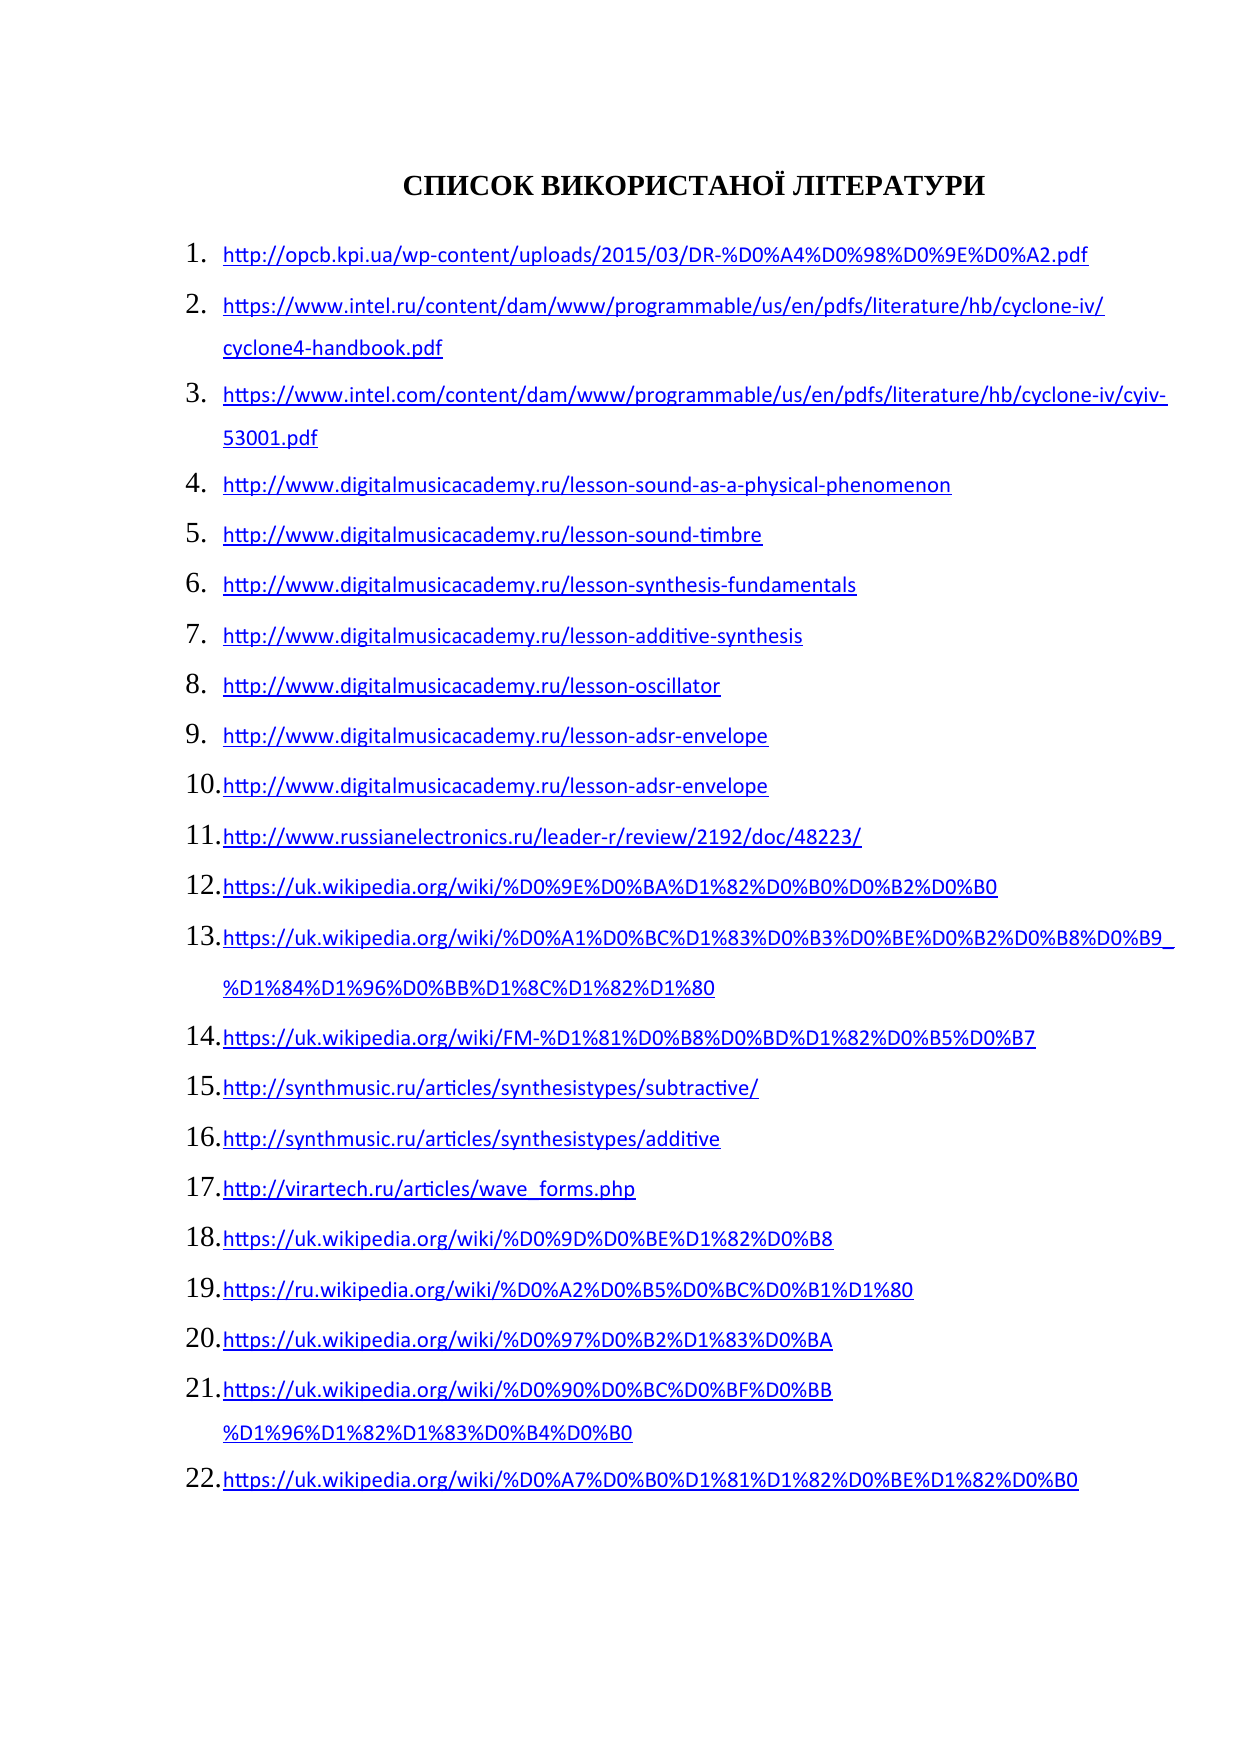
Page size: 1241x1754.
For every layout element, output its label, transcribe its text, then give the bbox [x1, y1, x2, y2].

list http://synthmusic.ru/articles/synthesistypes/subtractive/ [185, 1068, 1181, 1102]
list https://uk.wikipedia.org/wiki/%D0%A7%D0%B0%D1%81%D1%82%D0%BE%D1%82%D0%B0 [185, 1460, 1181, 1493]
list http://www.digitalmusicacademy.ru/lesson-additive-synthesis [185, 616, 1181, 649]
list https://uk.wikipedia.org/wiki/FM-%D1%81%D0%B8%D0%BD%D1%82%D0%B5%D0%B7 [185, 1018, 1181, 1052]
list https://uk.wikipedia.org/wiki/%D0%97%D0%B2%D1%83%D0%BA [185, 1320, 1181, 1354]
list https://uk.wikipedia.org/wiki/%D0%90%D0%BC%D0%BF%D0%BB%D1%96%D1%82%D1%83%D0%B4%D0%B0 [185, 1370, 1181, 1446]
list https://www.intel.ru/content/dam/www/programmable/us/en/pdfs/literature/hb/cyclone-iv/cyclone4-handbook.pdf [185, 286, 1181, 361]
list http://www.digitalmusicacademy.ru/lesson-synthesis-fundamentals [185, 565, 1181, 599]
list https://ru.wikipedia.org/wiki/%D0%A2%D0%B5%D0%BC%D0%B1%D1%80 [185, 1270, 1181, 1303]
list http://www.digitalmusicacademy.ru/lesson-adsr-envelope [185, 767, 1181, 800]
list https://www.intel.com/content/dam/www/programmable/us/en/pdfs/literature/hb/cyclone-iv/cyiv-53001.pdf [185, 375, 1181, 451]
list http://www.digitalmusicacademy.ru/lesson-adsr-envelope [185, 716, 1181, 750]
list https://uk.wikipedia.org/wiki/%D0%A1%D0%BC%D1%83%D0%B3%D0%BE%D0%B2%D0%B8%D0%B9_%D1%84%D1%96%D0%BB%D1%8C%D1%82%D1%80 [185, 918, 1181, 1001]
list http://opcb.kpi.ua/wp-content/uploads/2015/03/DR-%D0%A4%D0%98%D0%9E%D0%A2.pdf [185, 236, 1181, 269]
list https://uk.wikipedia.org/wiki/%D0%9D%D0%BE%D1%82%D0%B8 [185, 1219, 1181, 1253]
list http://www.digitalmusicacademy.ru/lesson-sound-timbre [185, 515, 1181, 549]
list СПИСОК ВИКОРИСТАНОЇ ЛІТЕРАТУРИ [207, 168, 1181, 202]
list http://synthmusic.ru/articles/synthesistypes/additive [185, 1119, 1181, 1152]
list http://www.digitalmusicacademy.ru/lesson-sound-as-a-physical-phenomenon [185, 465, 1181, 498]
list http://www.digitalmusicacademy.ru/lesson-oscillator [185, 666, 1181, 699]
list http://www.russianelectronics.ru/leader-r/review/2192/doc/48223/ [185, 817, 1181, 851]
list https://uk.wikipedia.org/wiki/%D0%9E%D0%BA%D1%82%D0%B0%D0%B2%D0%B0 [185, 867, 1181, 901]
list http://virartech.ru/articles/wave_forms.php [185, 1169, 1181, 1203]
